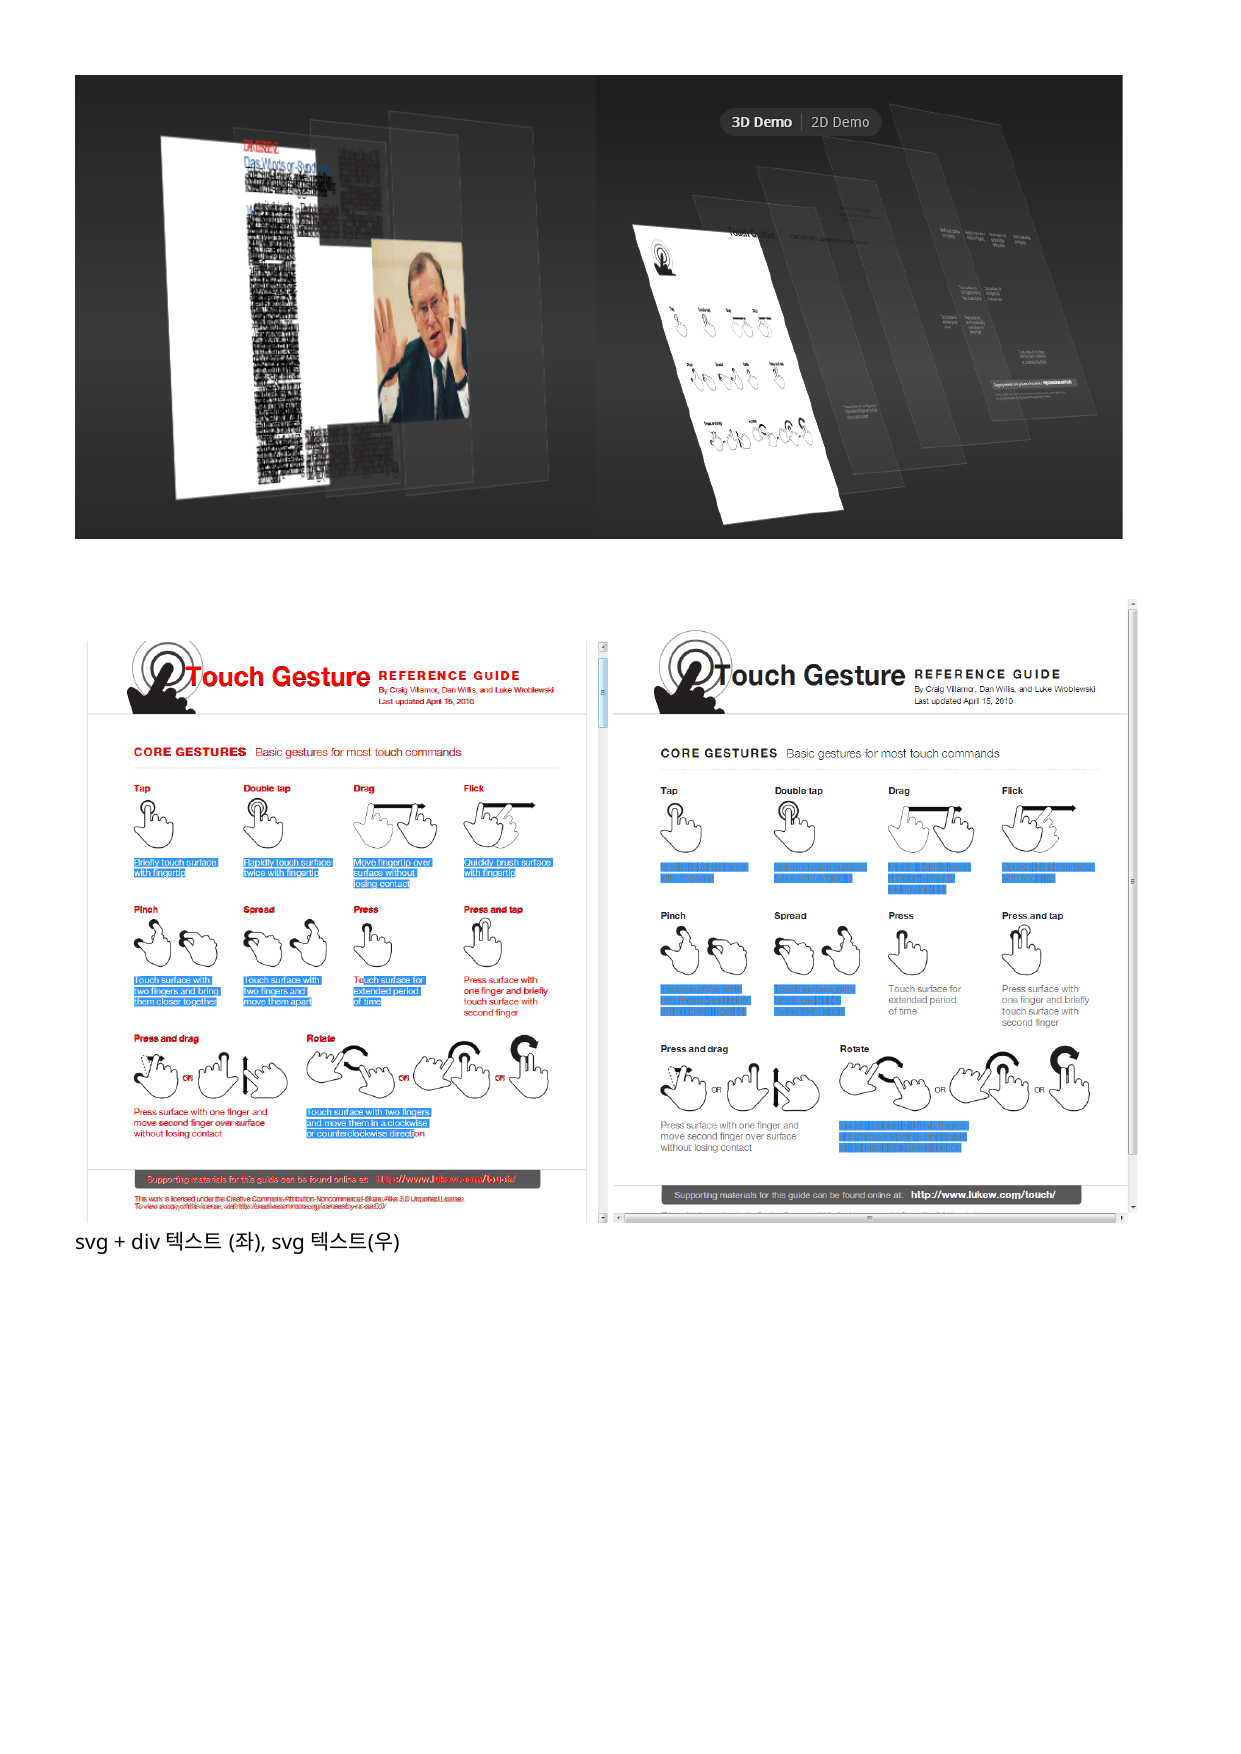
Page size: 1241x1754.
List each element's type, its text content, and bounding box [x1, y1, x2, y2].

picture [613, 599, 1138, 1223]
picture [75, 75, 1123, 539]
picture [75, 641, 608, 1223]
